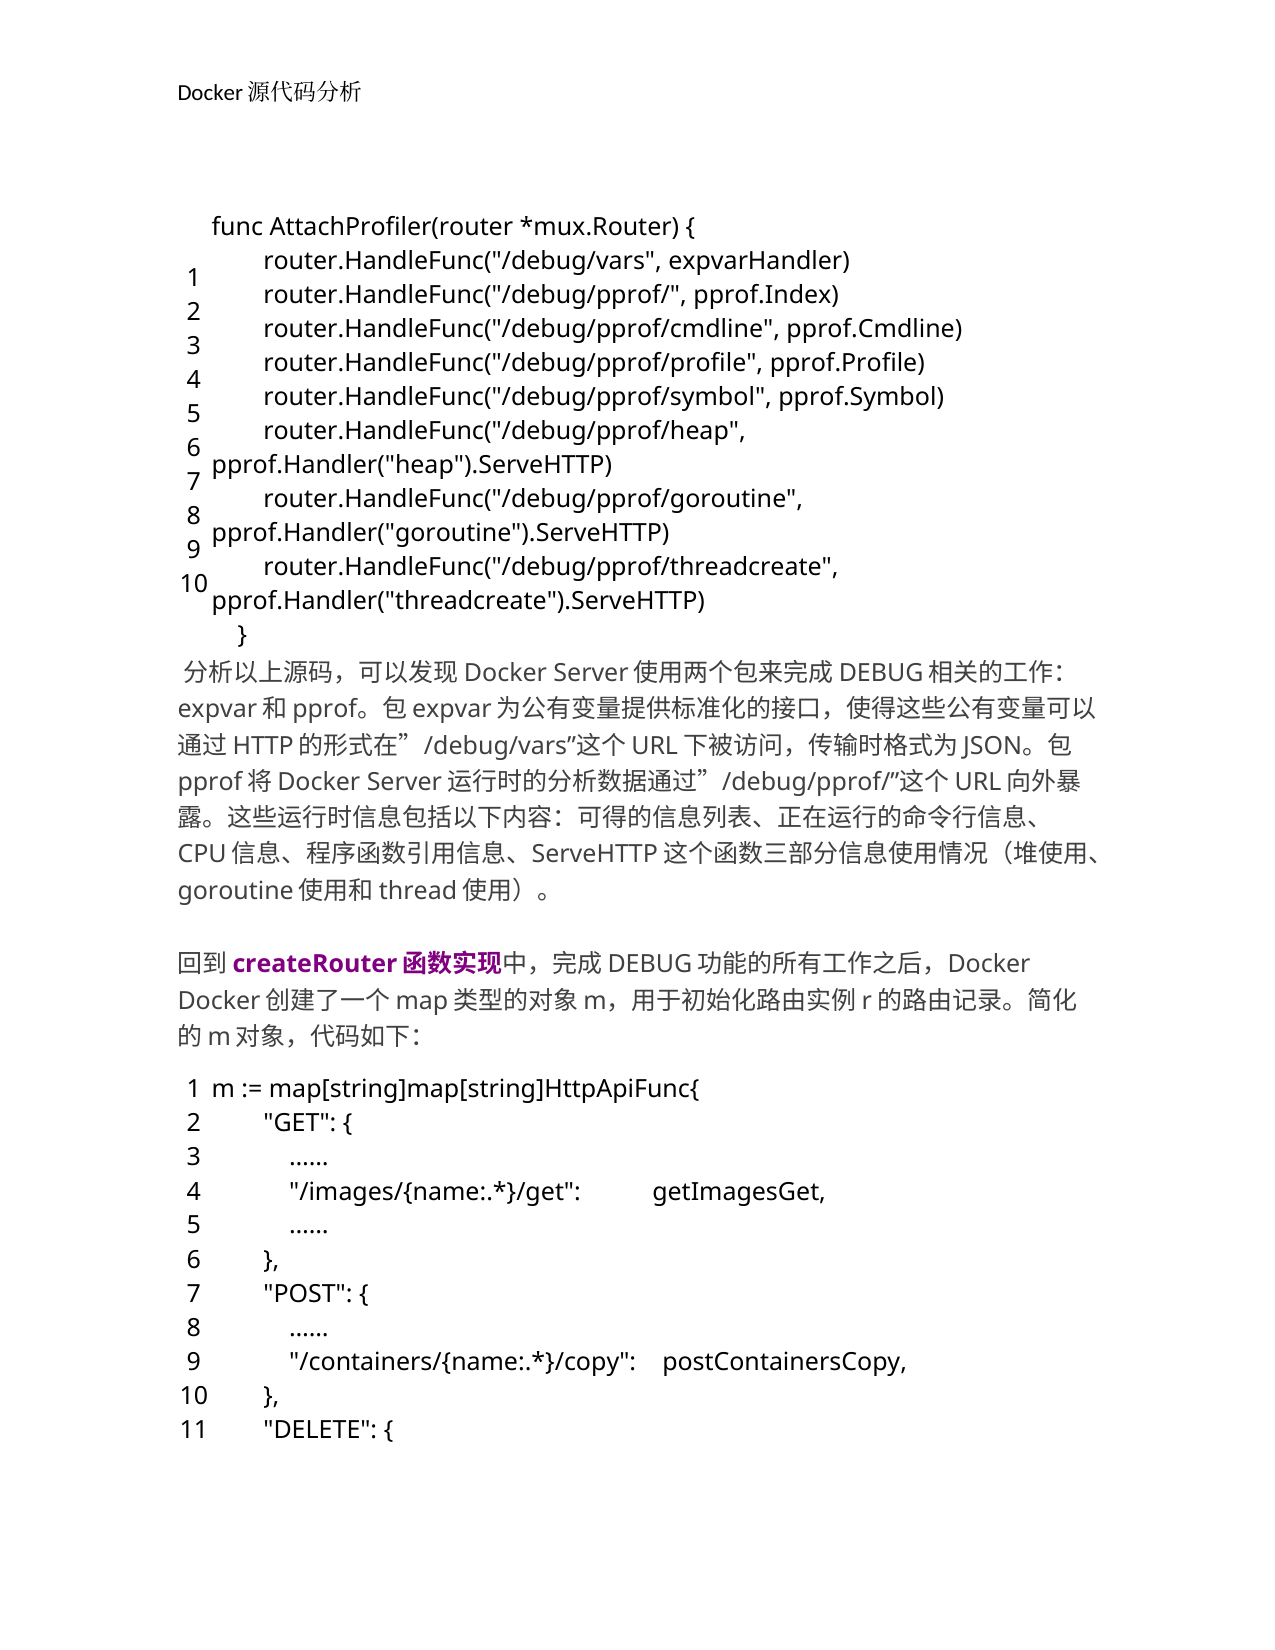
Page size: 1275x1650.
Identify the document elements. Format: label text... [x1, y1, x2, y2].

text 回到createRouter函数实现中，完成DEBUG功能的所有工作之后，Docker Docker创建了一个map类型的对象m，用于初始化路由实例r的路由记录。简化的m对象，代码如下： [177, 944, 1098, 1053]
table_header 1 2 3 4 5 6 7 8 9 10 [177, 207, 210, 653]
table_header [177, 1069, 210, 1447]
table_header func AttachProfiler(router *mux.Router) { router.HandleFunc("/debug/vars", expvarHandler) router.HandleFunc("/debug/pprof/", pprof.Index) router.HandleFunc("/debug/pprof/cmdline", pprof.Cmdline) router.HandleFunc("/debug/pprof/profile", pprof.Profile) router.HandleFunc("/debug/pprof/symbol", pprof.Symbol) router.HandleFunc("/debug/pprof/heap", pprof.Handler("heap").ServeHTTP) router.HandleFunc("/debug/pprof/goroutine", pprof.Handler("goroutine").ServeHTTP) router.HandleFunc("/debug/pprof/threadcreate", pprof.Handler("threadcreate").ServeHTTP) } [210, 207, 1098, 653]
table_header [210, 1069, 1098, 1447]
text 分析以上源码，可以发现Docker Server使用两个包来完成DEBUG相关的工作：expvar和pprof。包expvar为公有变量提供标准化的接口，使得这些公有变量可以通过HTTP的形式在”/debug/vars”这个URL下被访问，传输时格式为JSON。包pprof将Docker Server运行时的分析数据通过”/debug/pprof/”这个URL向外暴露。这些运行时信息包括以下内容：可得的信息列表、正在运行的命令行信息、CPU信息、程序函数引用信息、ServeHTTP这个函数三部分信息使用情况（堆使用、goroutine使用和thread使用）。 [177, 653, 1098, 906]
